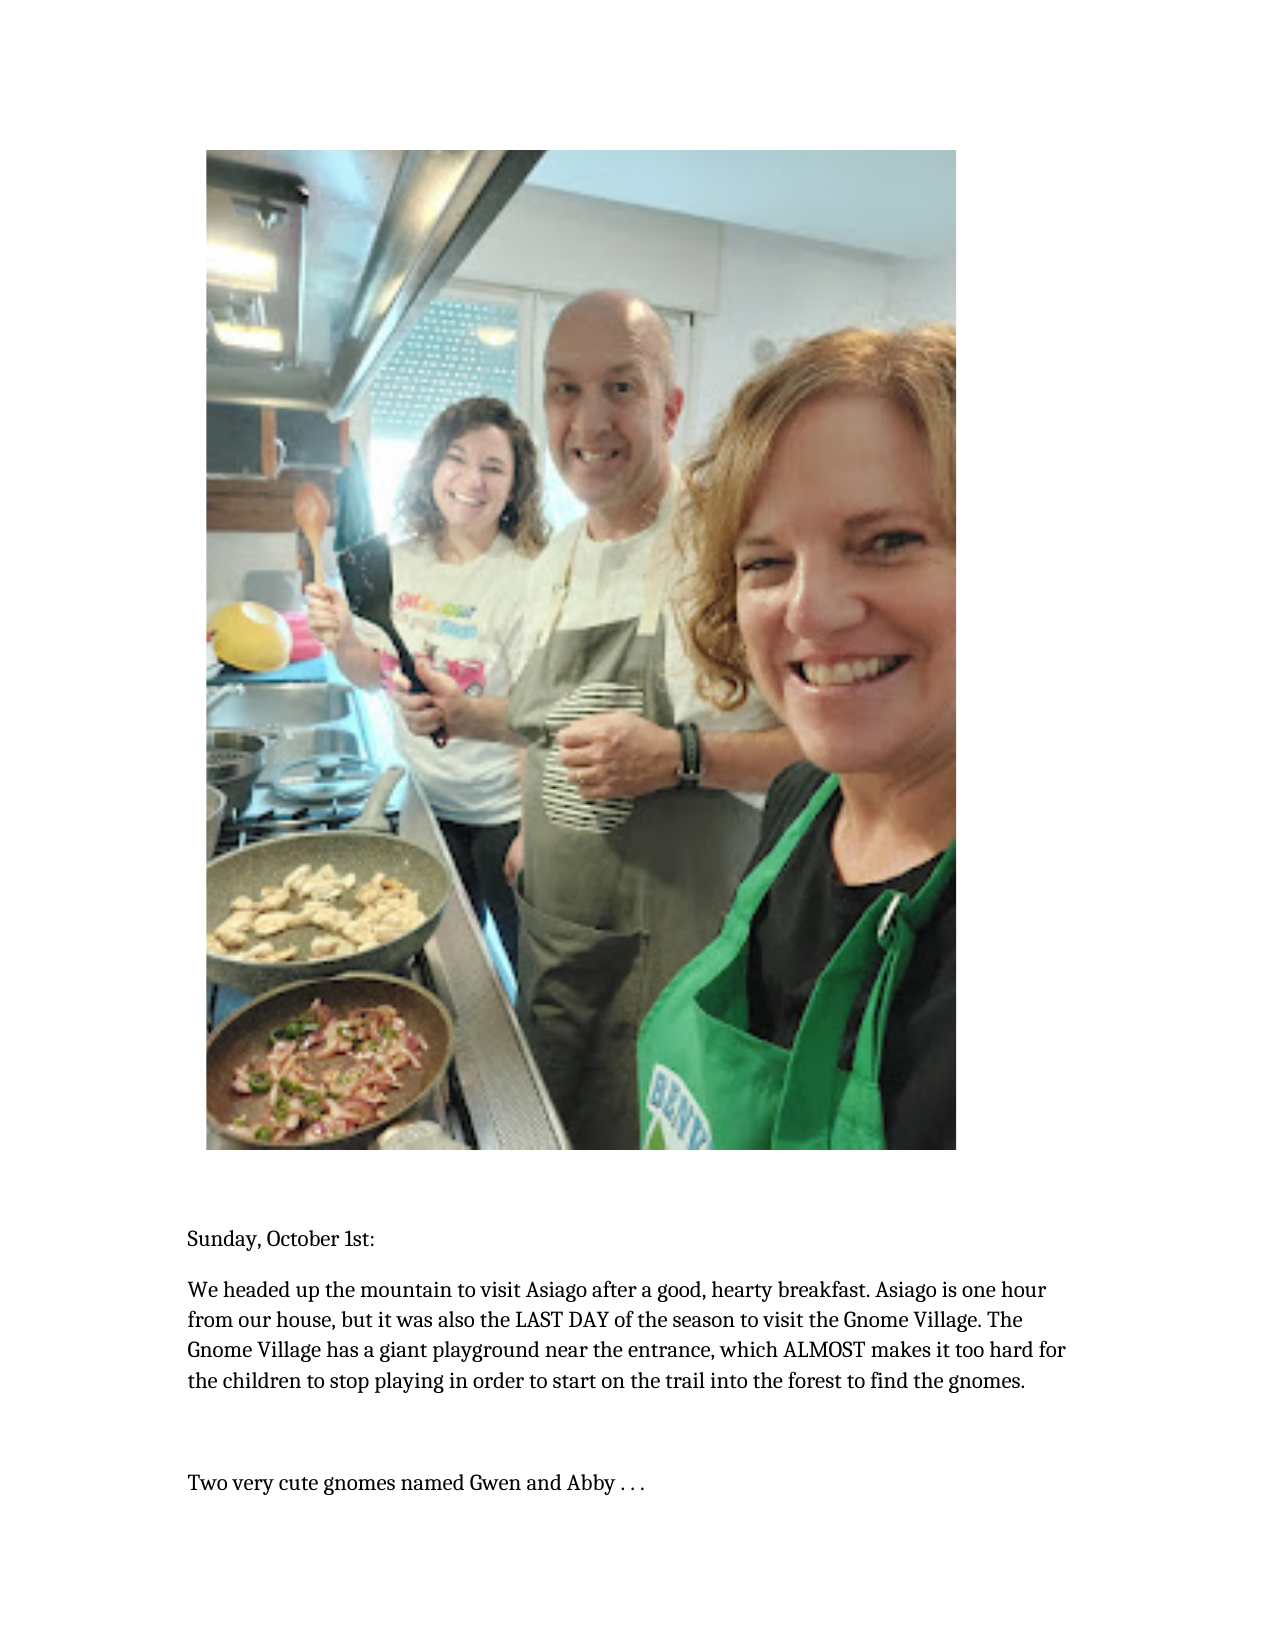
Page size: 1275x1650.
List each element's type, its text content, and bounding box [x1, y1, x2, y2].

text Sunday, October 1st: [187, 1226, 1087, 1252]
text Two very cute gnomes named Gwen and Abby . . . [187, 1469, 1087, 1496]
picture [206, 150, 957, 1150]
text We headed up the mountain to visit Asiago after a good, hearty breakfast. Asiago is one hour from our house, but it was also the LAST DAY of the season to visit the Gnome Village. The Gnome Village has a giant playground near the entrance, which ALMOST makes it too hard for the children to stop playing in order to start on the trail into the forest to find the gnomes. [187, 1277, 1087, 1394]
